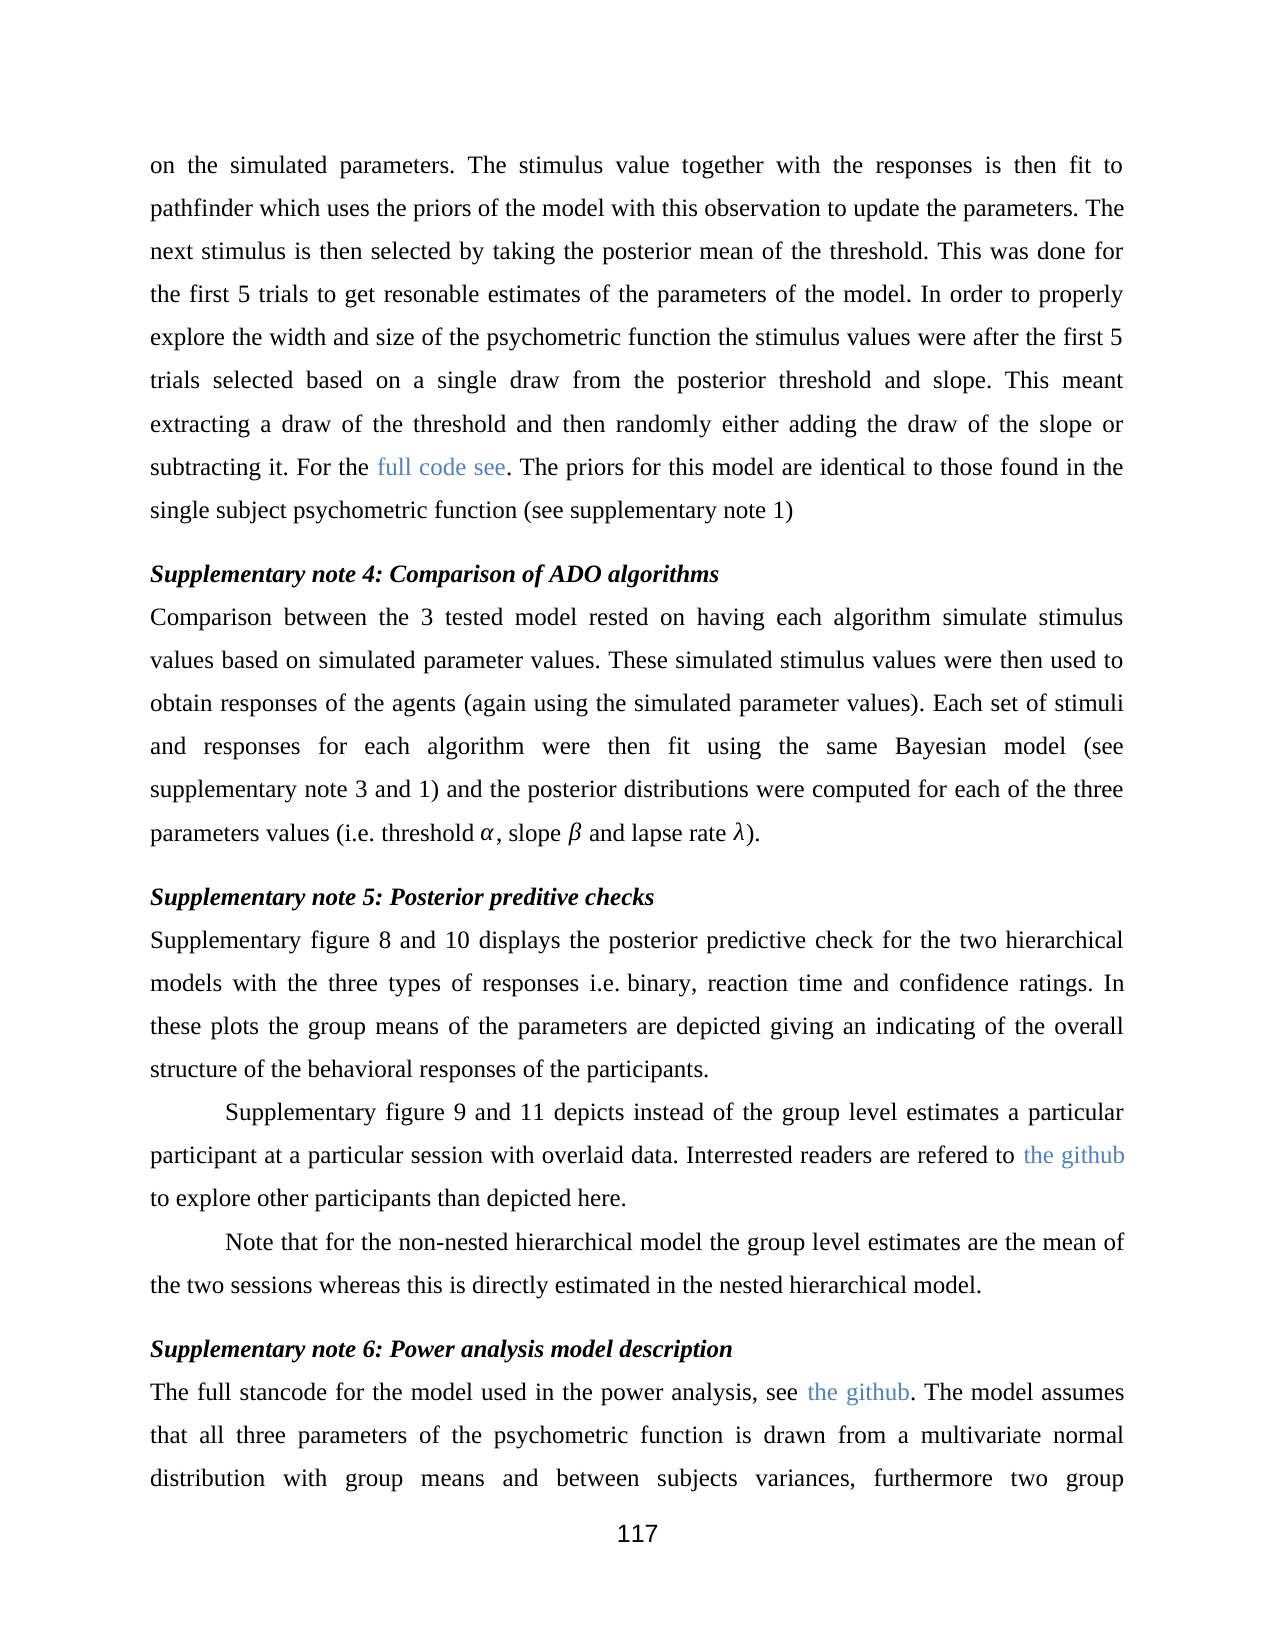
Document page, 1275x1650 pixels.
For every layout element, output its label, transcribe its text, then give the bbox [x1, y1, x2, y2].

text Supplementary figure 9 and 11 depicts instead of the group level estimates a particular participant at a particular session with overlaid data. Interrested readers are refered to the github to explore other participants than depicted here. [150, 1097, 1125, 1212]
text Supplementary figure 8 and 10 displays the posterior predictive check for the two hierarchical models with the three types of responses i.e. binary, reaction time and confidence ratings. In these plots the group means of the parameters are depicted giving an indicating of the overall structure of the behavioral responses of the participants. [150, 925, 1125, 1083]
subtitle Supplementary note 5: Posterior preditive checks [150, 882, 1125, 910]
text Note that for the non-nested hierarchical model the group level estimates are the mean of the two sessions whereas this is directly estimated in the nested hierarchical model. [150, 1227, 1125, 1298]
text Comparison between the 3 tested model rested on having each algorithm simulate stimulus values based on simulated parameter values. These simulated stimulus values were then used to obtain responses of the agents (again using the simulated parameter values). Each set of stimuli and responses for each algorithm were then fit using the same Bayesian model (see supplementary note 3 and 1) and the posterior distributions were computed for each of the three parameters values (i.e. threshold , slope and lapse rate ). [150, 602, 1125, 846]
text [150, 150, 1125, 524]
subtitle Supplementary note 6: Power analysis model description [150, 1334, 1125, 1362]
subtitle Supplementary note 4: Comparison of ADO algorithms [150, 559, 1125, 588]
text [150, 1377, 1125, 1492]
